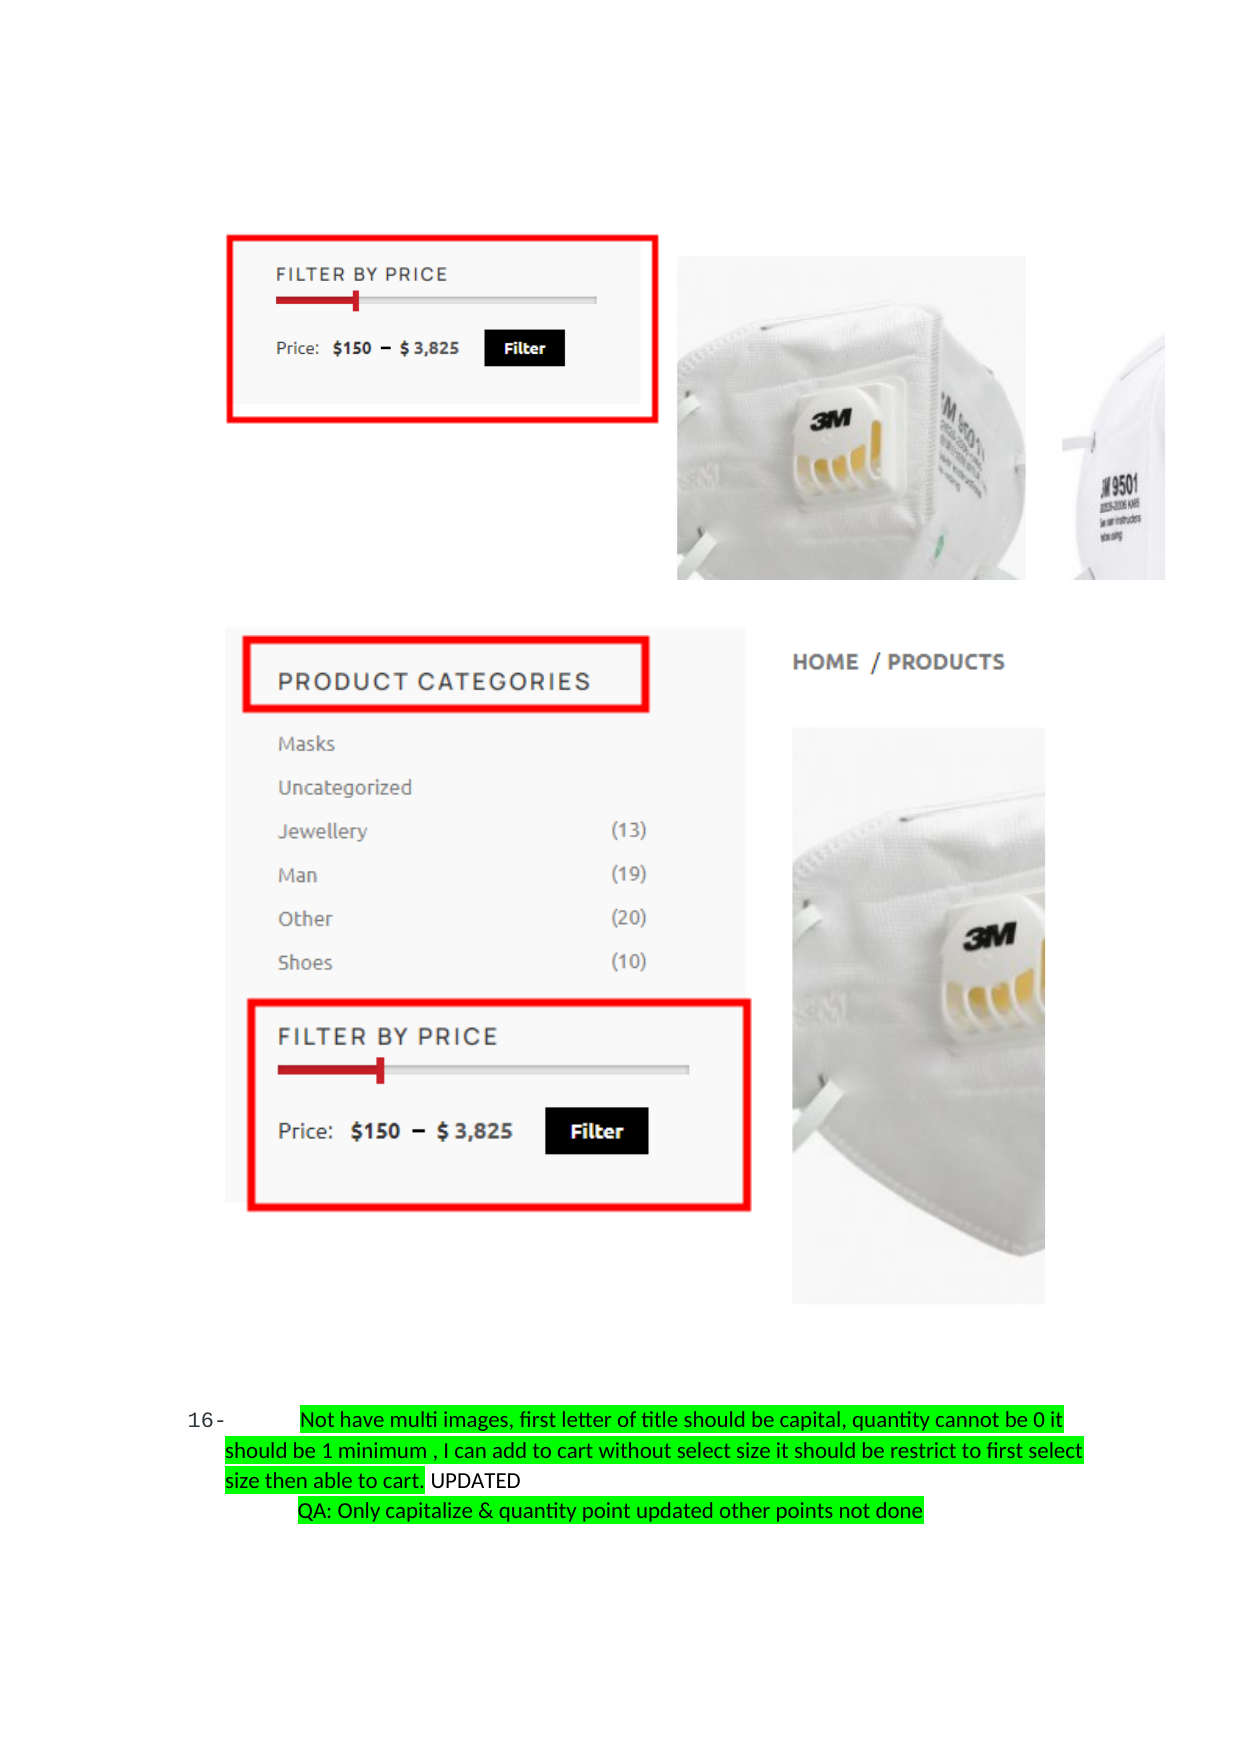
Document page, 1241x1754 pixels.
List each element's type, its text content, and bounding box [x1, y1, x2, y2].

picture [225, 612, 1046, 1339]
picture [225, 150, 1166, 580]
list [187, 1405, 1090, 1524]
